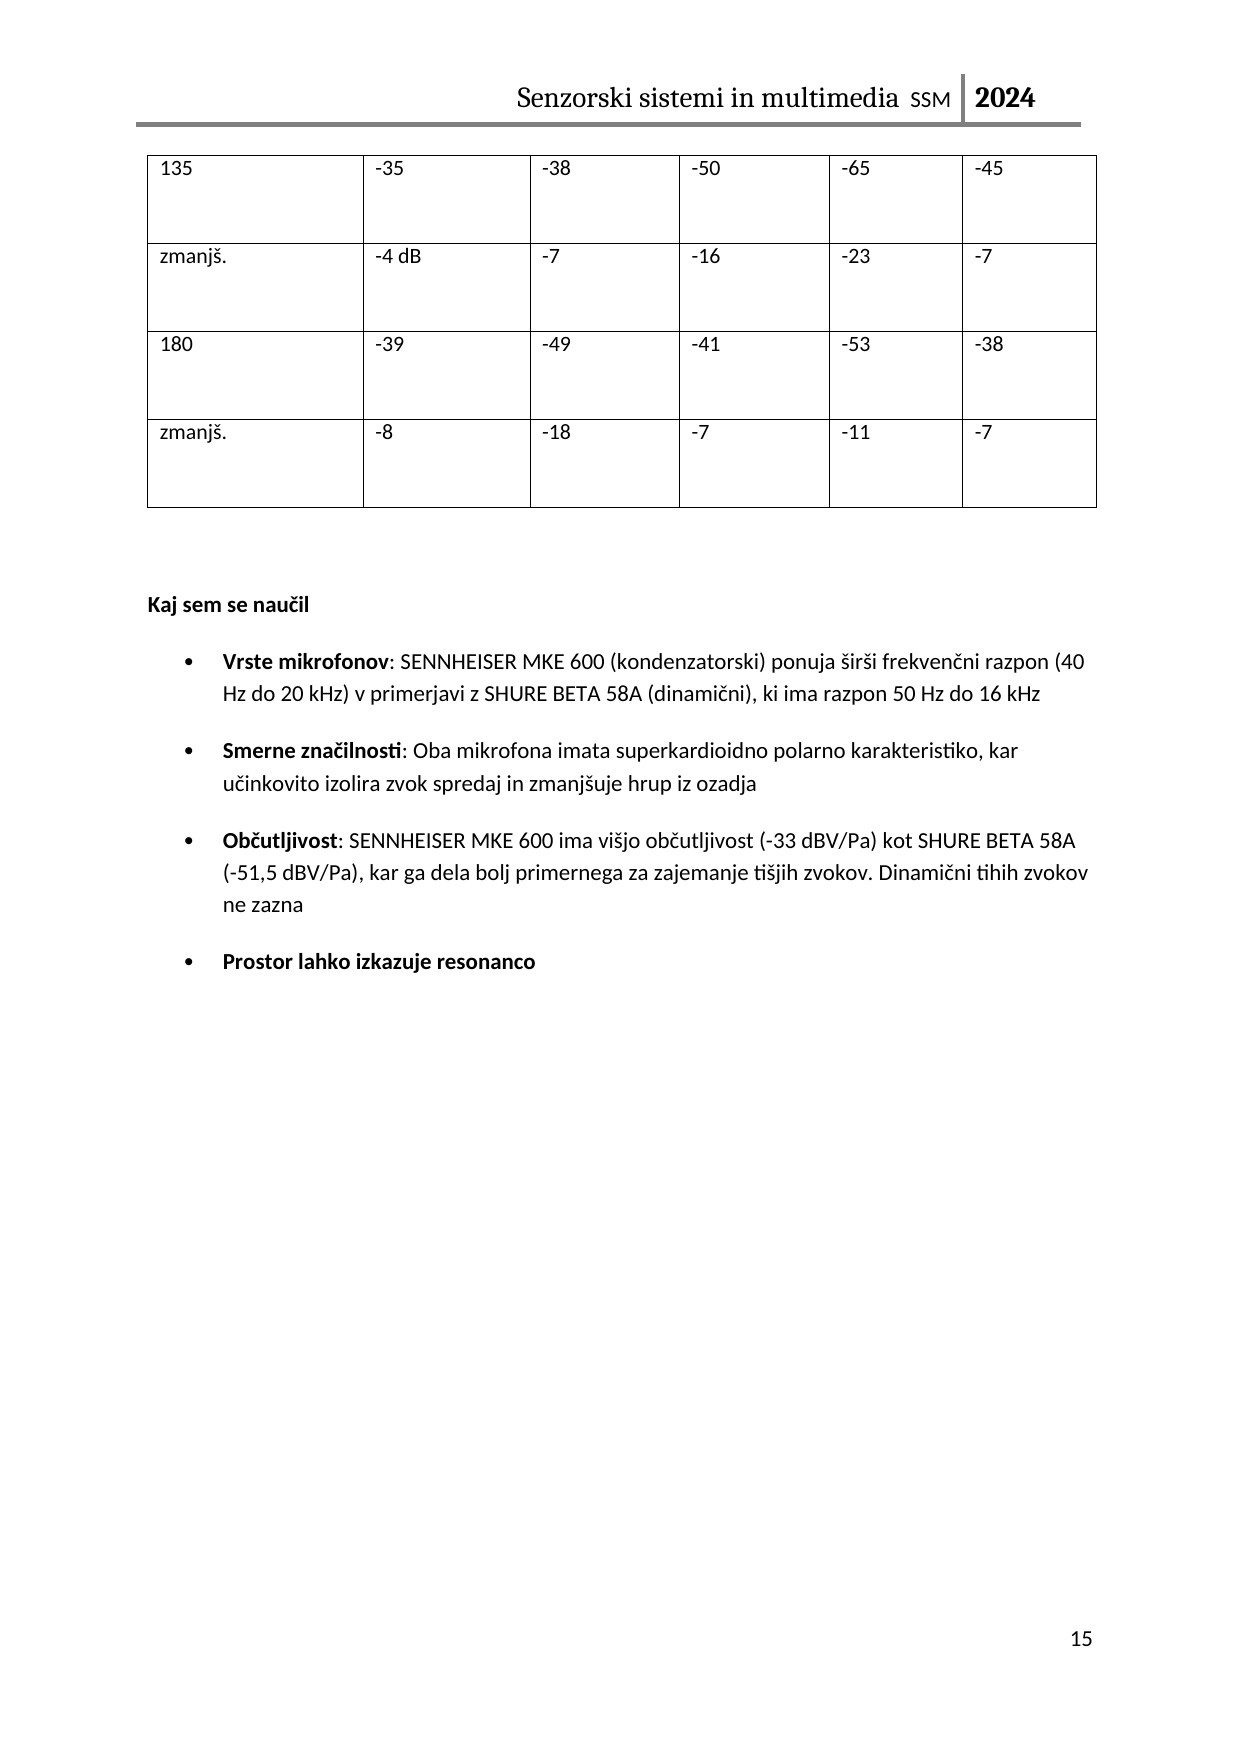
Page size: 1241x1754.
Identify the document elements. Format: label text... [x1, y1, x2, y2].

table_cell -16 [680, 244, 829, 331]
table_cell -65 [830, 156, 962, 243]
table_cell -7 [680, 420, 829, 507]
table_cell -38 [963, 332, 1096, 419]
list Prostor lahko izkazuje resonanco [185, 947, 1093, 975]
text Kaj sem se naučil [148, 590, 1093, 618]
table_cell -38 [531, 156, 679, 243]
table_cell -45 [963, 156, 1096, 243]
table_cell -4 dB [364, 244, 530, 331]
table_cell zmanjš. [148, 420, 363, 507]
table_cell -18 [531, 420, 679, 507]
table_cell 135 [148, 156, 363, 243]
list Vrste mikrofonov: SENNHEISER MKE 600 (kondenzatorski) ponuja širši frekvenčni razpon (40 Hz do 20 kHz) v primerjavi z SHURE BETA 58A (dinamični), ki ima razpon 50 Hz do 16 kHz [185, 647, 1093, 707]
table_cell -50 [680, 156, 829, 243]
table_cell zmanjš. [148, 244, 363, 331]
list Smerne značilnosti: Oba mikrofona imata superkardioidno polarno karakteristiko, kar učinkovito izolira zvok spredaj in zmanjšuje hrup iz ozadja [185, 736, 1093, 797]
table_cell -7 [531, 244, 679, 331]
table_cell -7 [963, 420, 1096, 507]
table_cell -39 [364, 332, 530, 419]
list Občutljivost: SENNHEISER MKE 600 ima višjo občutljivost (-33 dBV/Pa) kot SHURE BETA 58A (-51,5 dBV/Pa), kar ga dela bolj primernega za zajemanje tišjih zvokov. Dinamični tihih zvokov ne zazna [185, 826, 1093, 918]
table_cell -35 [364, 156, 530, 243]
table_cell -23 [830, 244, 962, 331]
table_cell -53 [830, 332, 962, 419]
table_cell -49 [531, 332, 679, 419]
table_cell -8 [364, 420, 530, 507]
table_cell -41 [680, 332, 829, 419]
table_cell 180 [148, 332, 363, 419]
table_cell -11 [830, 420, 962, 507]
table_cell -7 [963, 244, 1096, 331]
